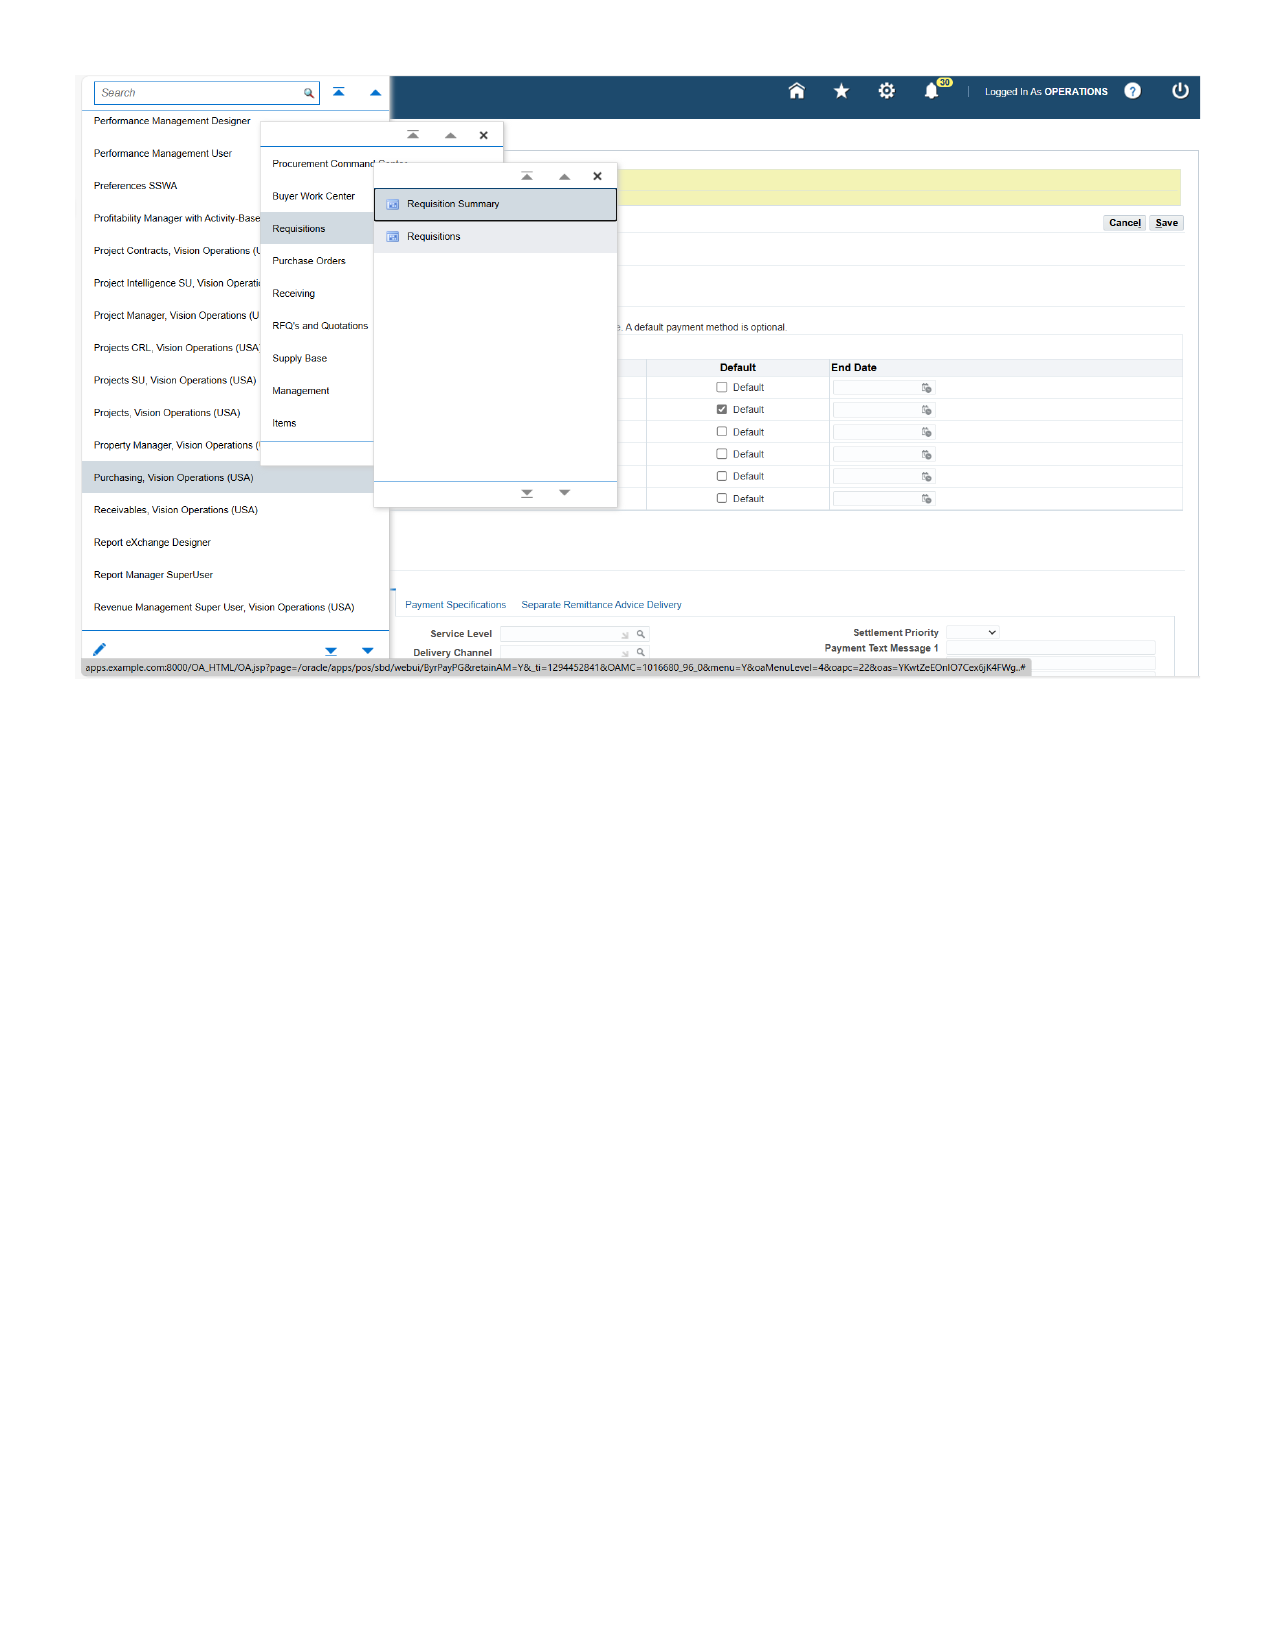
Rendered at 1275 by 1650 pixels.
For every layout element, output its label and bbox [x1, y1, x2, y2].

picture [75, 75, 1200, 679]
